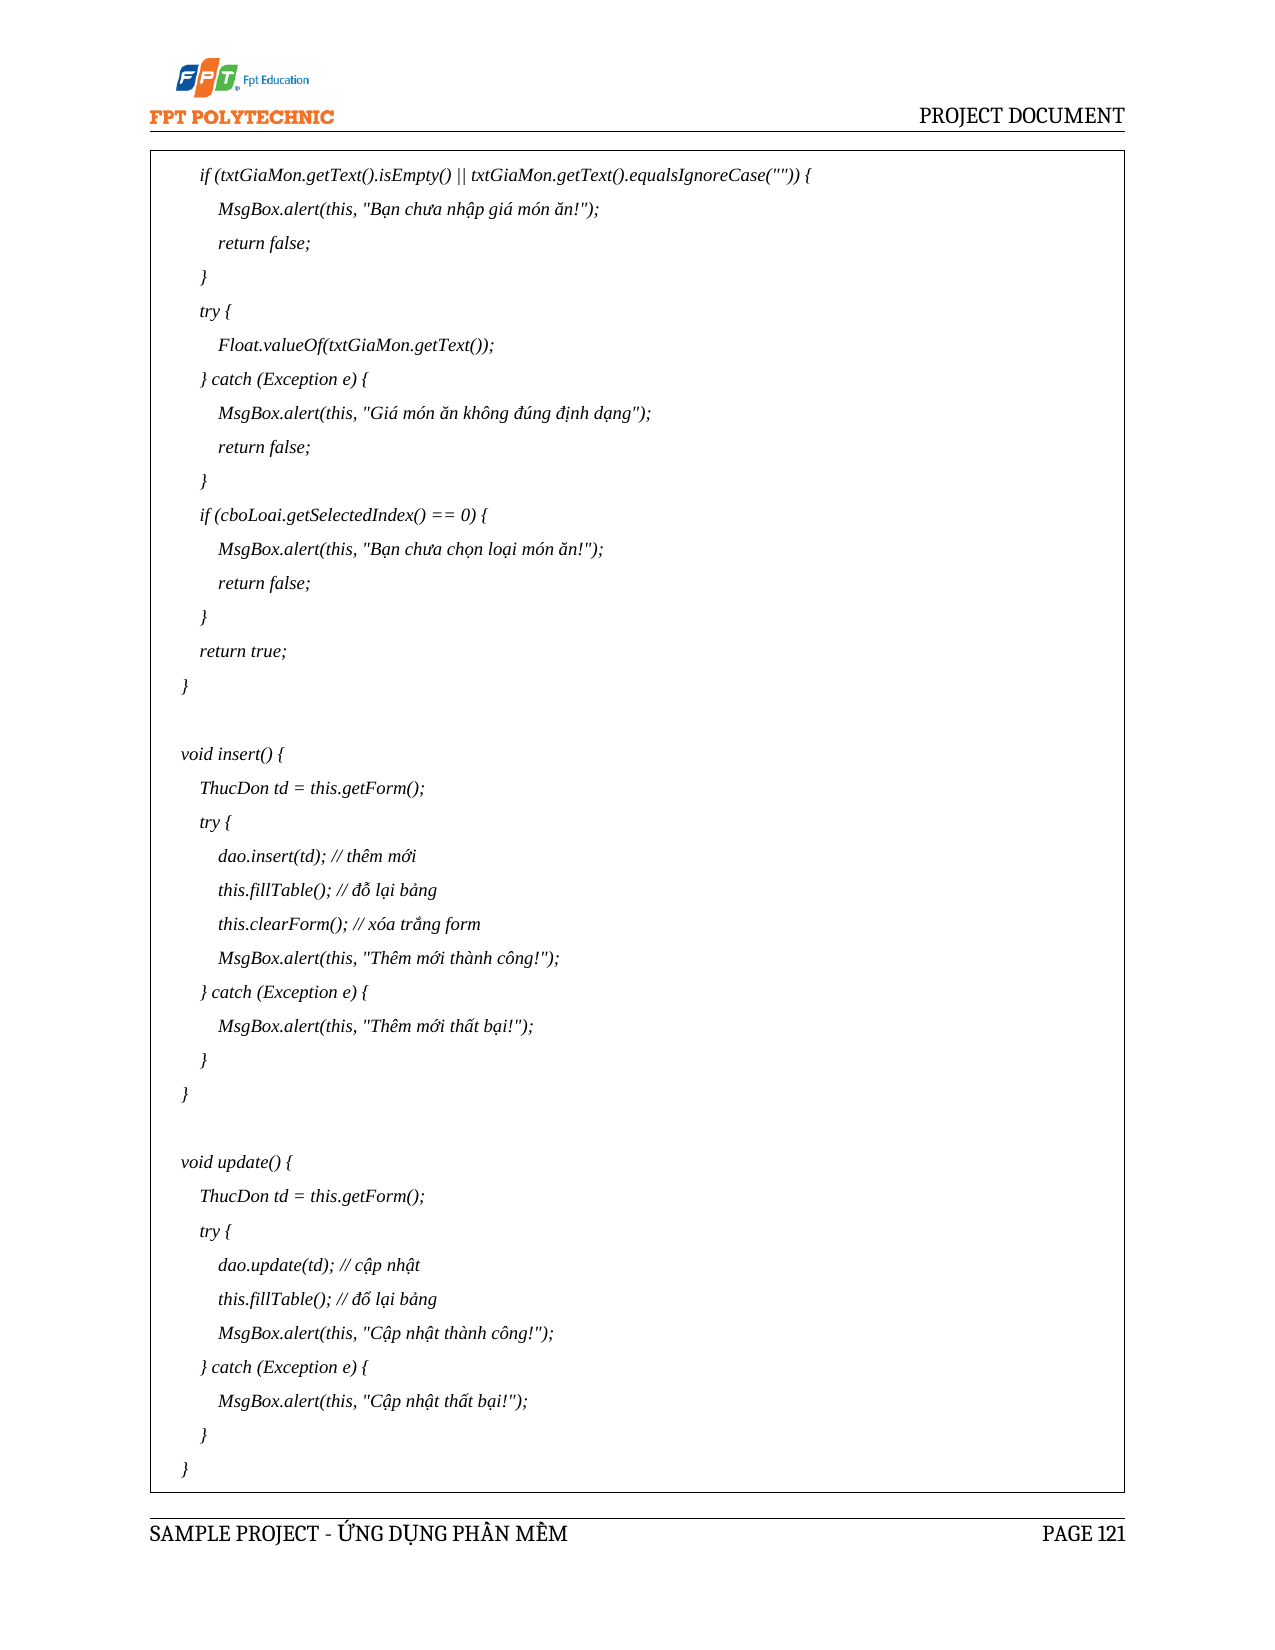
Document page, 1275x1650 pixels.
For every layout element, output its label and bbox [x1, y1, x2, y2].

table_header [151, 151, 1124, 1492]
picture [150, 58, 336, 124]
